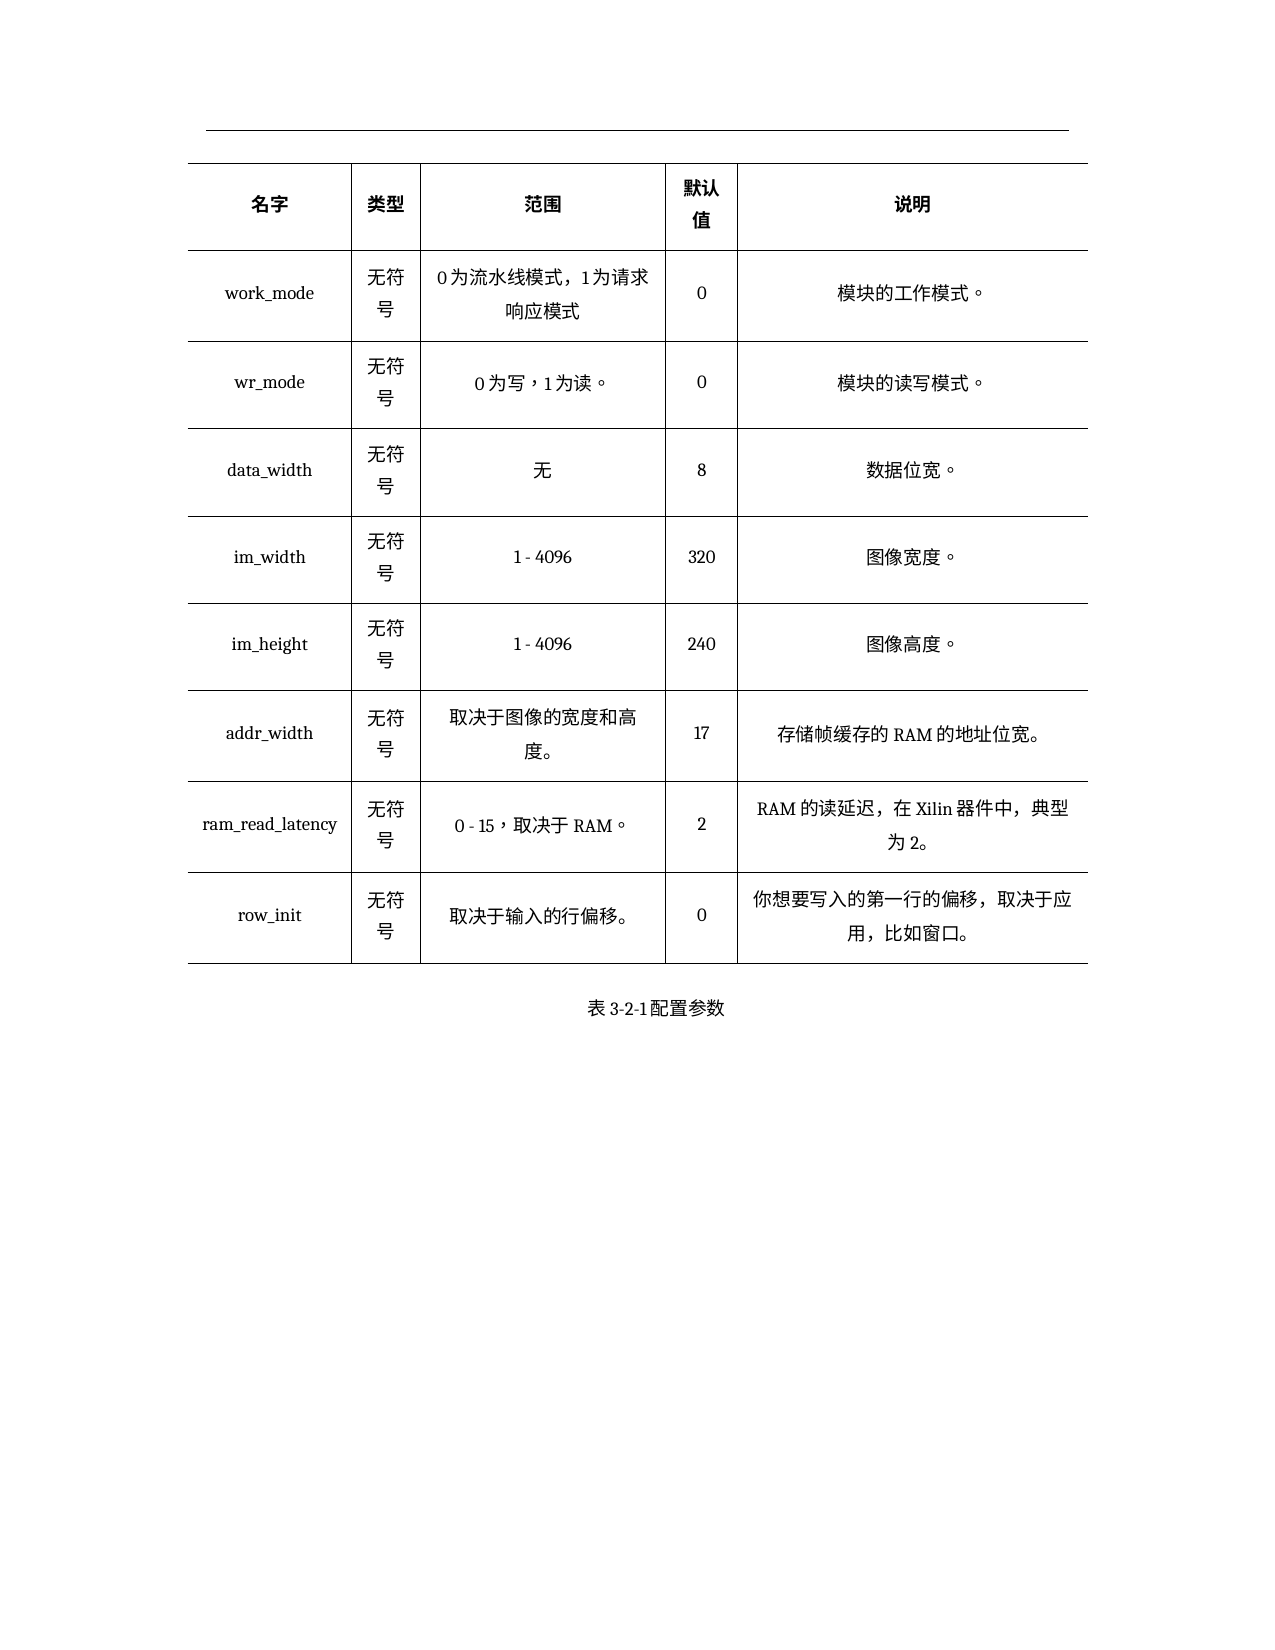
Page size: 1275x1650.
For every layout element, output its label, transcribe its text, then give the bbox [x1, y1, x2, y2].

table_cell data_width [188, 429, 351, 516]
table_cell 240 [666, 604, 737, 690]
table_cell 0 [666, 251, 737, 341]
table_cell 无符号 [352, 251, 420, 341]
table_cell 图像高度。 [738, 604, 1087, 690]
table_cell 无符号 [352, 691, 420, 781]
table_cell ram_read_latency [188, 782, 351, 872]
table_cell 无符号 [352, 429, 420, 516]
table_cell 17 [666, 691, 737, 781]
table_cell 2 [666, 782, 737, 872]
table_cell 0 [666, 873, 737, 963]
table_cell RAM的读延迟，在Xilin器件中，典型为2。 [738, 782, 1087, 872]
table_cell 图像宽度。 [738, 517, 1087, 603]
table_cell wr_mode [188, 342, 351, 428]
table_header 说明 [738, 164, 1087, 250]
table_cell 无符号 [352, 604, 420, 690]
table_cell 0 - 15，取决于RAM。 [421, 782, 665, 872]
table_cell 取决于图像的宽度和高度。 [421, 691, 665, 781]
table_header 默认值 [666, 164, 737, 250]
table_cell work_mode [188, 251, 351, 341]
table_cell 取决于输入的行偏移。 [421, 873, 665, 963]
text 表3-2-1 配置参数 [206, 996, 1069, 1021]
table_cell 1 - 4096 [421, 604, 665, 690]
table_cell 8 [666, 429, 737, 516]
table_cell 无符号 [352, 342, 420, 428]
table_cell im_width [188, 517, 351, 603]
table_header 名字 [188, 164, 351, 250]
table_header 范围 [421, 164, 665, 250]
table_cell row_init [188, 873, 351, 963]
table_cell 0为流水线模式，1为请求响应模式 [421, 251, 665, 341]
table_cell 0 [666, 342, 737, 428]
table_cell 存储帧缓存的RAM的地址位宽。 [738, 691, 1087, 781]
table_cell 你想要写入的第一行的偏移，取决于应用，比如窗口。 [738, 873, 1087, 963]
table_cell 1 - 4096 [421, 517, 665, 603]
table_cell 无符号 [352, 782, 420, 872]
table_cell 0为写，1为读。 [421, 342, 665, 428]
table_cell 模块的读写模式。 [738, 342, 1087, 428]
table_cell 数据位宽。 [738, 429, 1087, 516]
table_cell 无符号 [352, 873, 420, 963]
table_cell 模块的工作模式。 [738, 251, 1087, 341]
table_cell 320 [666, 517, 737, 603]
table_header 类型 [352, 164, 420, 250]
table_cell addr_width [188, 691, 351, 781]
table_cell 无 [421, 429, 665, 516]
table_cell 无符号 [352, 517, 420, 603]
table_cell im_height [188, 604, 351, 690]
